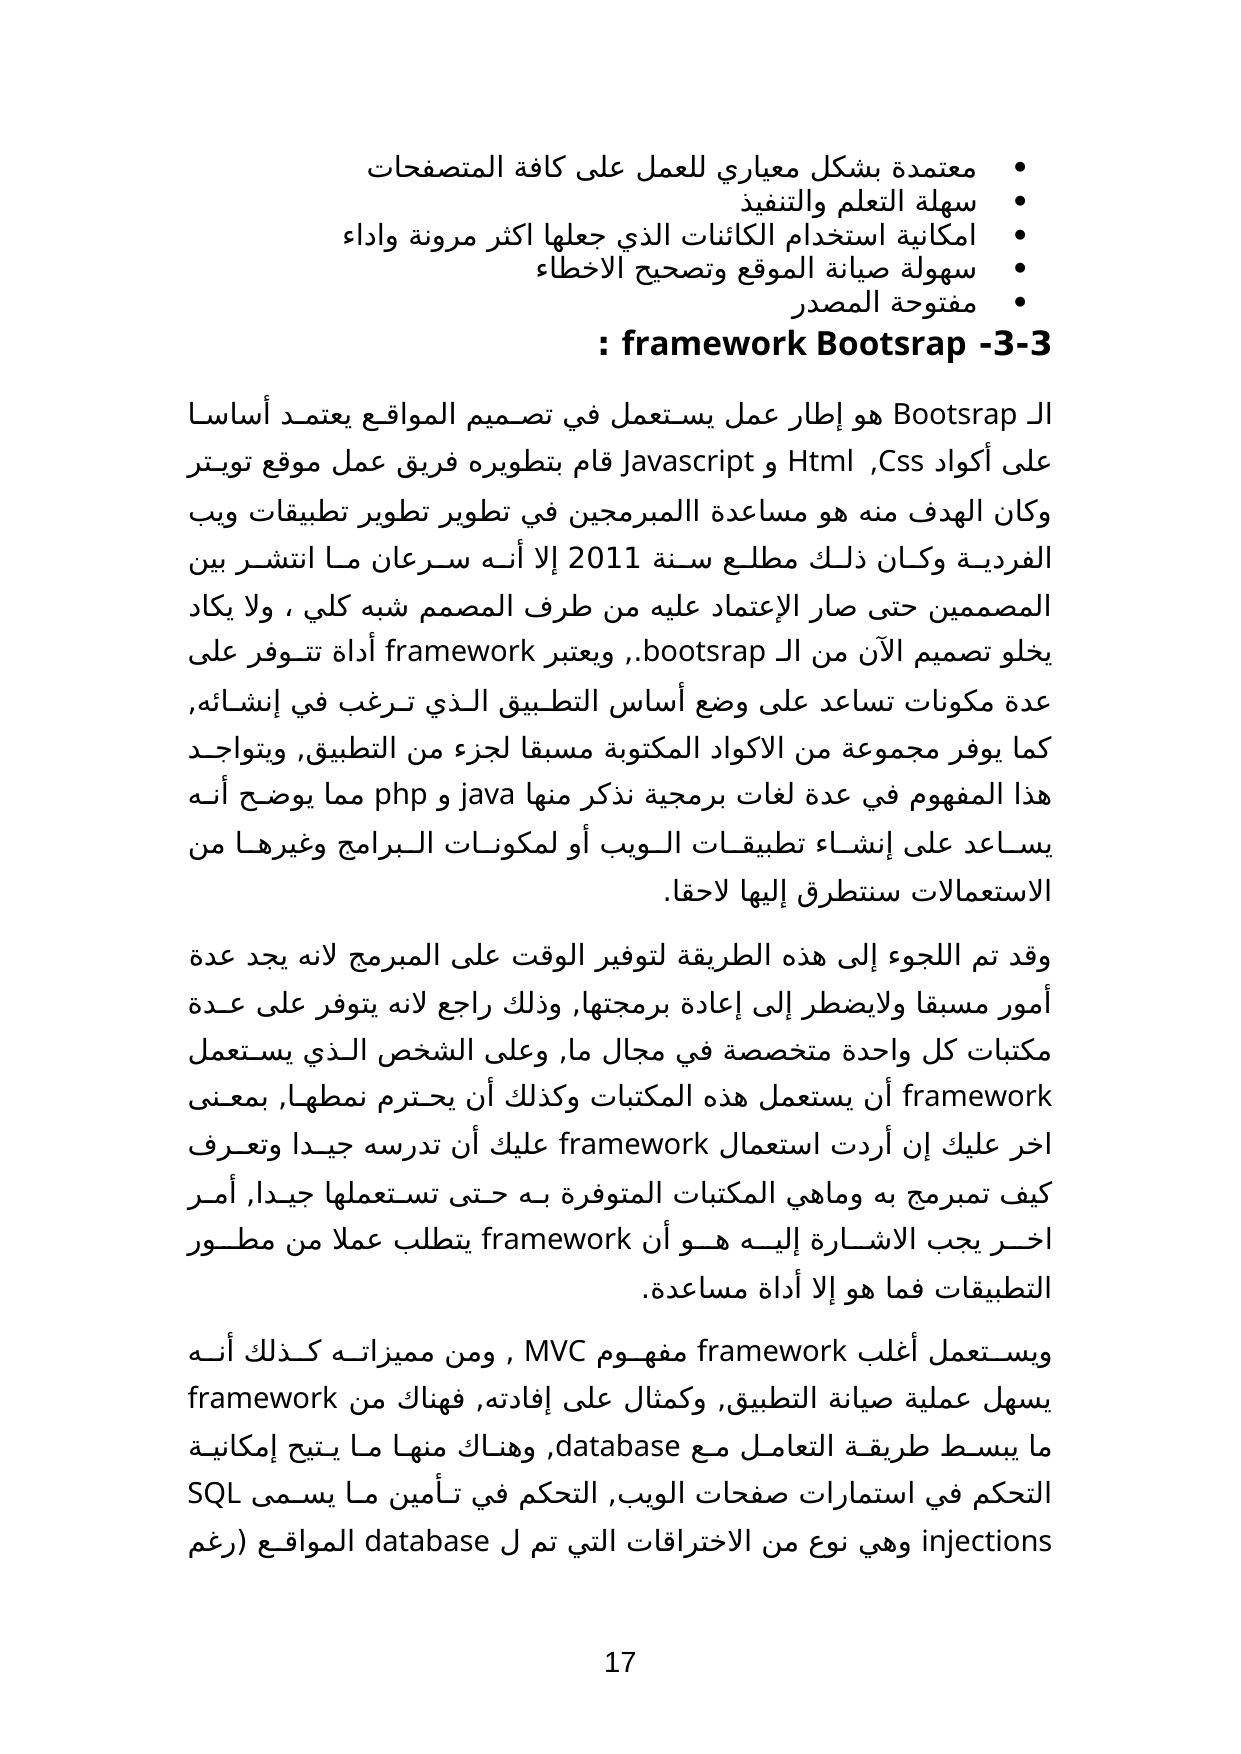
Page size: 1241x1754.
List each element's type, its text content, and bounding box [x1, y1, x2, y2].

list سهلة التعلم والتنفيذ [187, 184, 1015, 218]
text 3-3- framework Bootsrap : [187, 320, 1053, 365]
list امكانية استخدام الكائنات الذي جعلها اكثر مرونة واداء [187, 218, 1015, 252]
list سهولة صيانة الموقع وتصحيح الاخطاء [187, 252, 1015, 286]
text الـ Bootsrap هو إطار عمل يستعمل في تصميم المواقع يعتمد أساسا على أكواد Html ,Css و Javascript قام بتطويره فريق عمل موقع تويتر وكان الهدف منه هو مساعدة االمبرمجين في تطوير تطوير تطبيقات ويب الفردية وكان ذلك مطلع سنة 2011 إلا أنه سرعان ما انتشر بين المصممين حتى صار الإعتماد عليه من طرف المصمم شبه كلي ، ولا يكاد يخلو تصميم الآن من الـ bootsrap., ويعتبر framework أداة تتوفر على عدة مكونات تساعد على وضع أساس التطبيق الذي ترغب في إنشائه, كما يوفر مجموعة من الاكواد المكتوبة مسبقا لجزء من التطبيق, ويتواجد هذا المفهوم في عدة لغات برمجية نذكر منها java و php مما يوضح أنه يساعد على إنشاء تطبيقات الويب أو لمكونات البرامج وغيرها من الاستعمالات سنتطرق إليها لاحقا. [187, 385, 1053, 908]
list معتمدة بشكل معياري للعمل على كافة المتصفحات [187, 150, 1015, 184]
text وقد تم اللجوء إلى هذه الطريقة لتوفير الوقت على المبرمج لانه يجد عدة أمور مسبقا ولايضطر إلى إعادة برمجتها, وذلك راجع لانه يتوفر على عدة مكتبات كل واحدة متخصصة في مجال ما, وعلى الشخص الذي يستعمل framework أن يستعمل هذه المكتبات وكذلك أن يحترم نمطها, بمعنى اخر عليك إن أردت استعمال framework عليك أن تدرسه جيدا وتعرف كيف تمبرمج به وماهي المكتبات المتوفرة به حتى تستعملها جيدا, أمر اخر يجب الاشارة إليه هو أن framework يتطلب عملا من مطور التطبيقات فما هو إلا أداة مساعدة. [187, 925, 1053, 1305]
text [187, 1322, 1053, 1560]
list مفتوحة المصدر [187, 286, 1015, 320]
